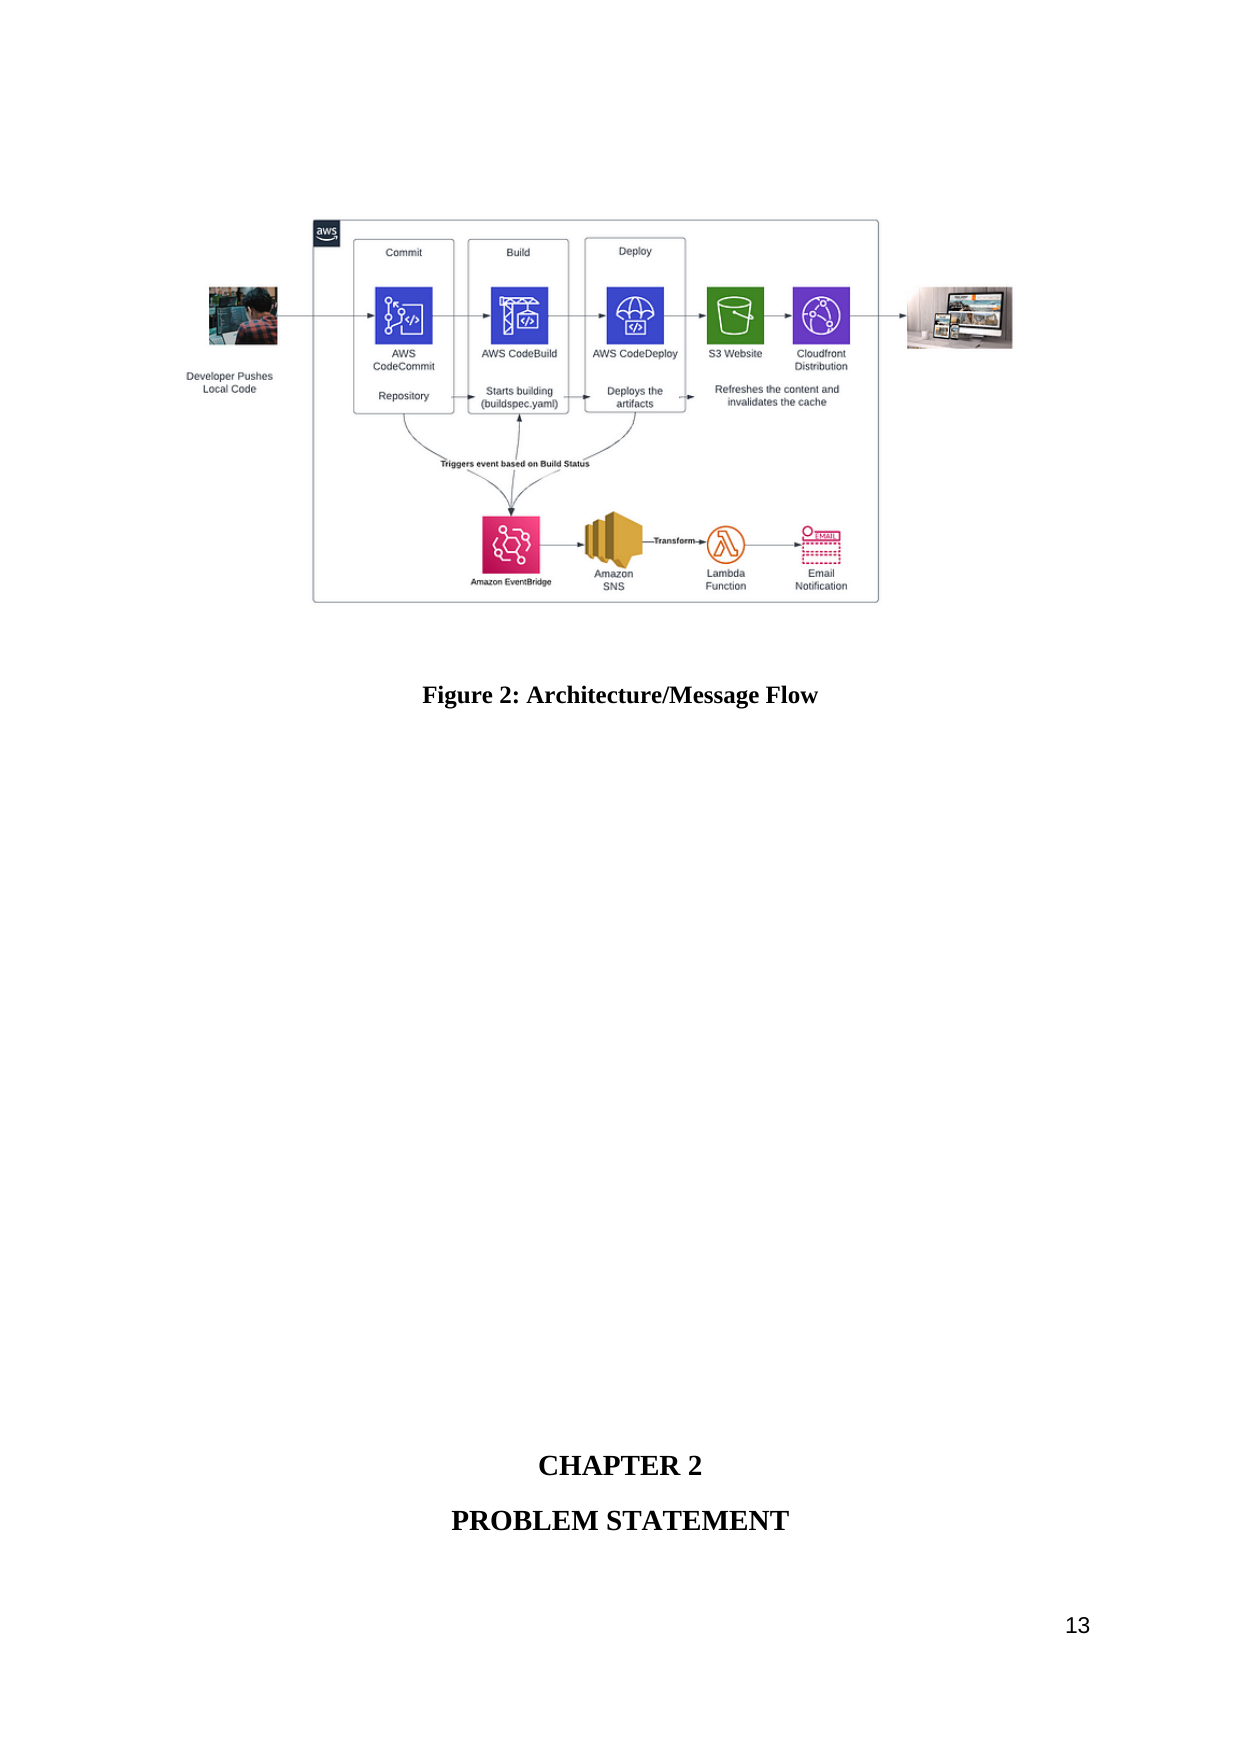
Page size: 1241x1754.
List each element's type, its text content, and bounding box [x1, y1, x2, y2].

text CHAPTER 2 [150, 1448, 1090, 1482]
text Figure 2: Architecture/Message Flow [150, 680, 1090, 708]
picture [150, 170, 1091, 662]
text PROBLEM STATEMENT [150, 1503, 1090, 1537]
